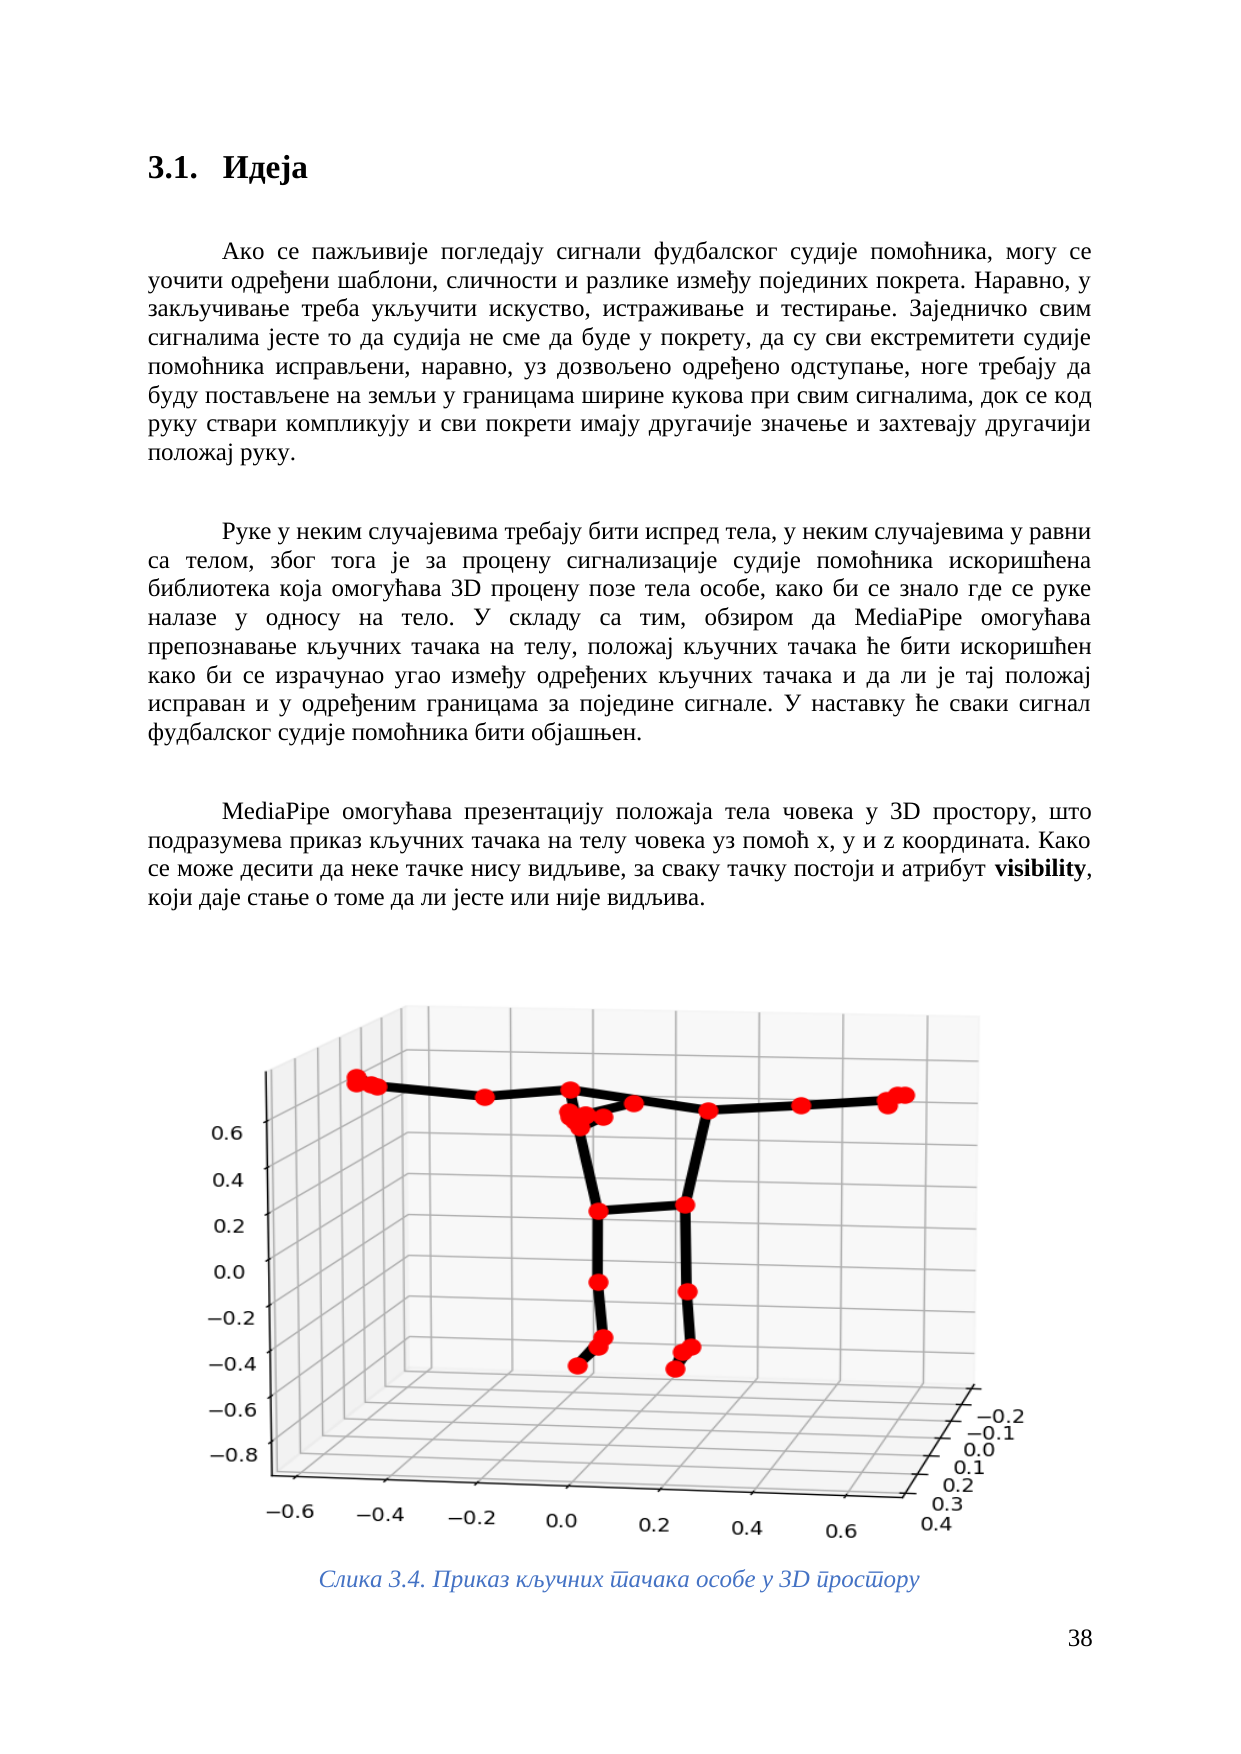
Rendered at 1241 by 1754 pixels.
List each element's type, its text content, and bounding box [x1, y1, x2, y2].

text MediaPipe омогућава презентацију положаја тела човека у 3D простору, што подразумева приказ кључних тачака на телу човека уз помоћ x, y и z координата. Како се може десити да неке тачке нису видљиве, за сваку тачку постоји и атрибут visibility, који даје стање о томе да ли јесте или није видљива. [148, 796, 1092, 911]
subtitle Идеја [148, 148, 1092, 186]
text Ако се пажљивије погледају сигнали фудбалског судије помоћника, могу се уочити одређени шаблони, сличности и разлике између појединих покрета. Наравно, у закључивање треба укључити искуство, истраживање и тестирање. Заједничко свим сигналима јесте то да судија не сме да буде у покрету, да су сви екстремитети судије помоћника исправљени, наравно, уз дозвољено одређено одступање, ноге требају да буду постављене на земљи у границама ширине кукова при свим сигналима, док се код руку ствари компликују и сви покрети имају другачије значење и захтевају другачији положај руку. [148, 236, 1092, 466]
picture [162, 961, 1078, 1565]
text Руке у неким случајевима требају бити испред тела, у неким случајевима у равни са телом, због тога је за процену сигнализације судије помоћника искоришћена библиотека која омогућава 3D процену позе тела особе, како би се знало где се руке налазе у односу на тело. У складу са тим, обзиром да MediaPipe омогућава препознавање кључних тачака на телу, положај кључних тачака ће бити искоришћен како би се израчунао угао између одређених кључних тачака и да ли је тај положај исправан и у одређеним границама за поједине сигнале. У наставку ће сваки сигнал фудбалског судије помоћника бити објашњен. [148, 516, 1092, 746]
